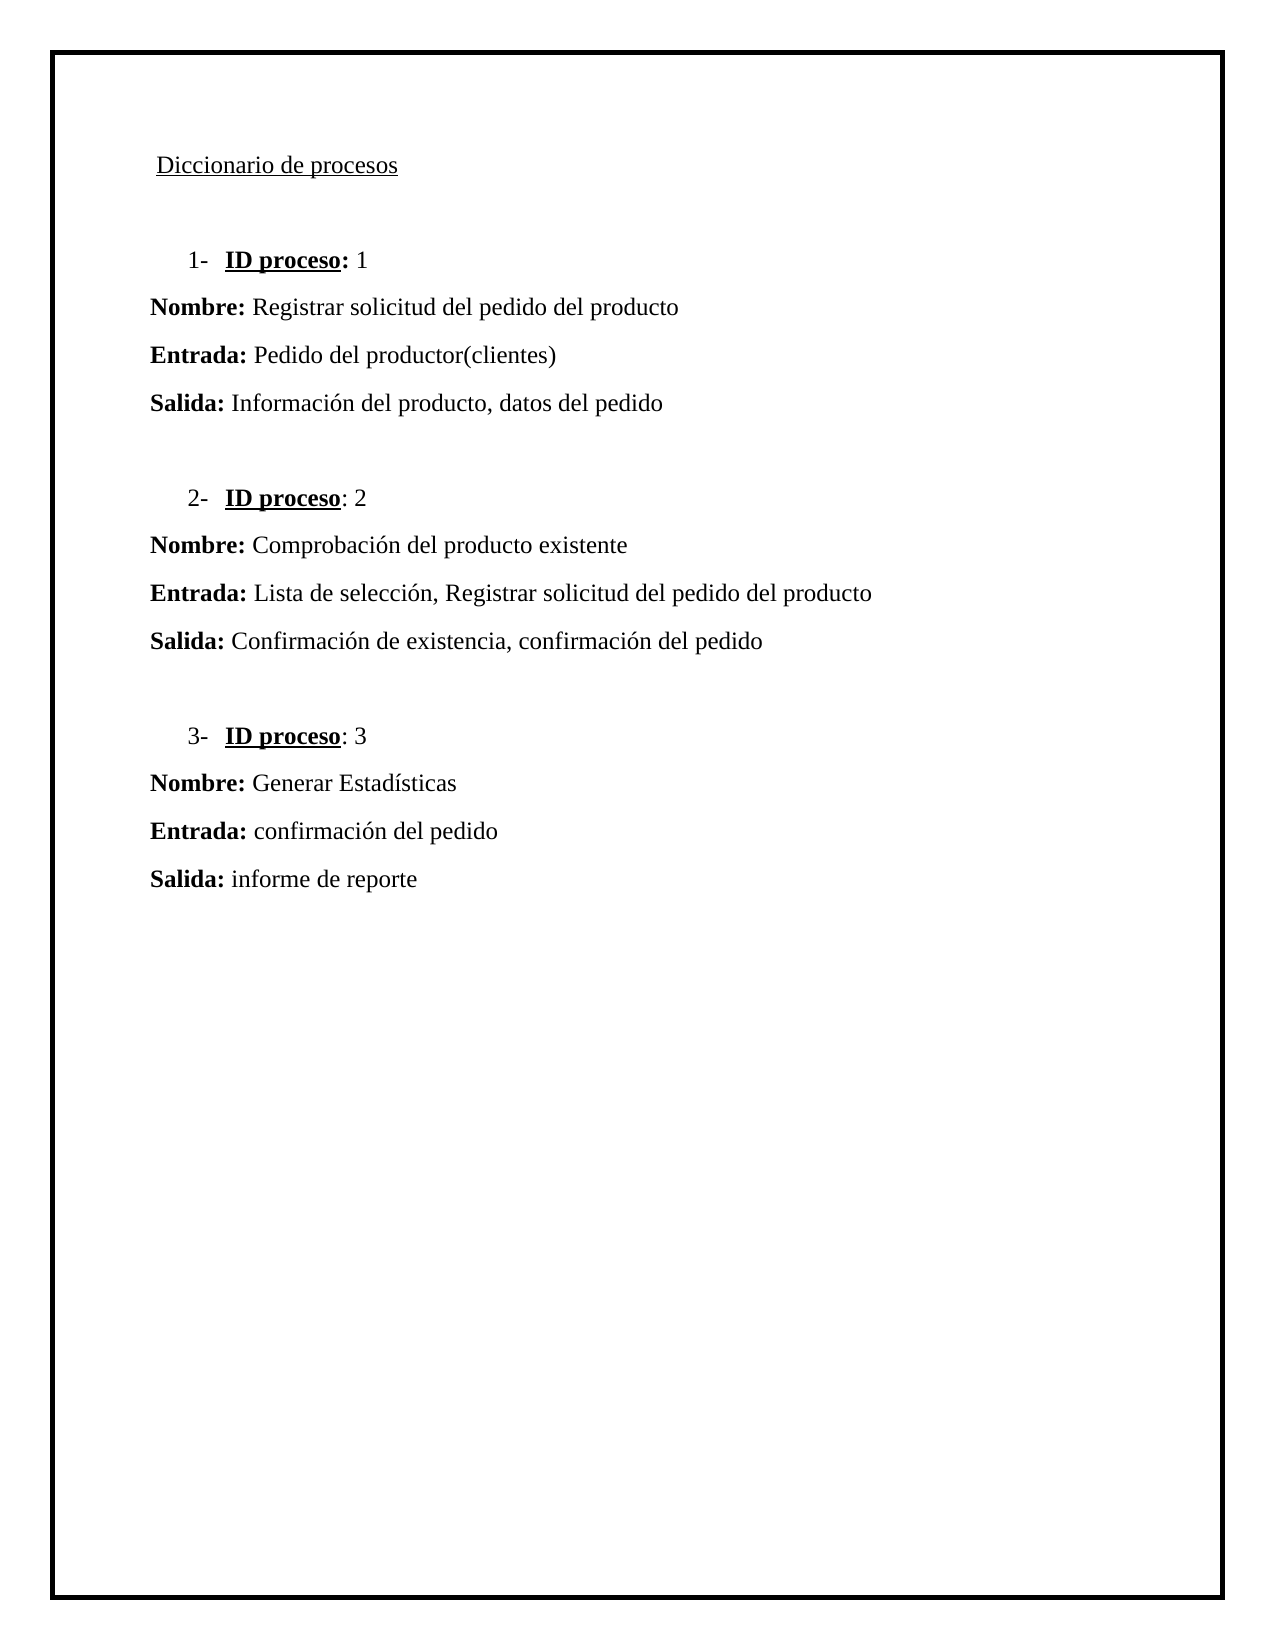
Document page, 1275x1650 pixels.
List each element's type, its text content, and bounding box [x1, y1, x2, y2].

text Salida: Confirmación de existencia, confirmación del pedido [150, 626, 1125, 654]
text Nombre: Comprobación del producto existente [150, 530, 1125, 559]
list ID proceso: 3 [187, 721, 1125, 750]
text Diccionario de procesos [150, 150, 1125, 179]
text Salida: Información del producto, datos del pedido [150, 388, 1125, 417]
text Nombre: Registrar solicitud del pedido del producto [150, 292, 1125, 321]
text Entrada: confirmación del pedido [150, 816, 1125, 845]
text Salida: informe de reporte [150, 864, 1125, 892]
text Entrada: Pedido del productor(clientes) [150, 340, 1125, 369]
text Nombre: Generar Estadísticas [150, 768, 1125, 797]
list ID proceso: 2 [187, 483, 1125, 512]
text Entrada: Lista de selección, Registrar solicitud del pedido del producto [150, 578, 1125, 607]
list ID proceso: 1 [187, 245, 1125, 274]
